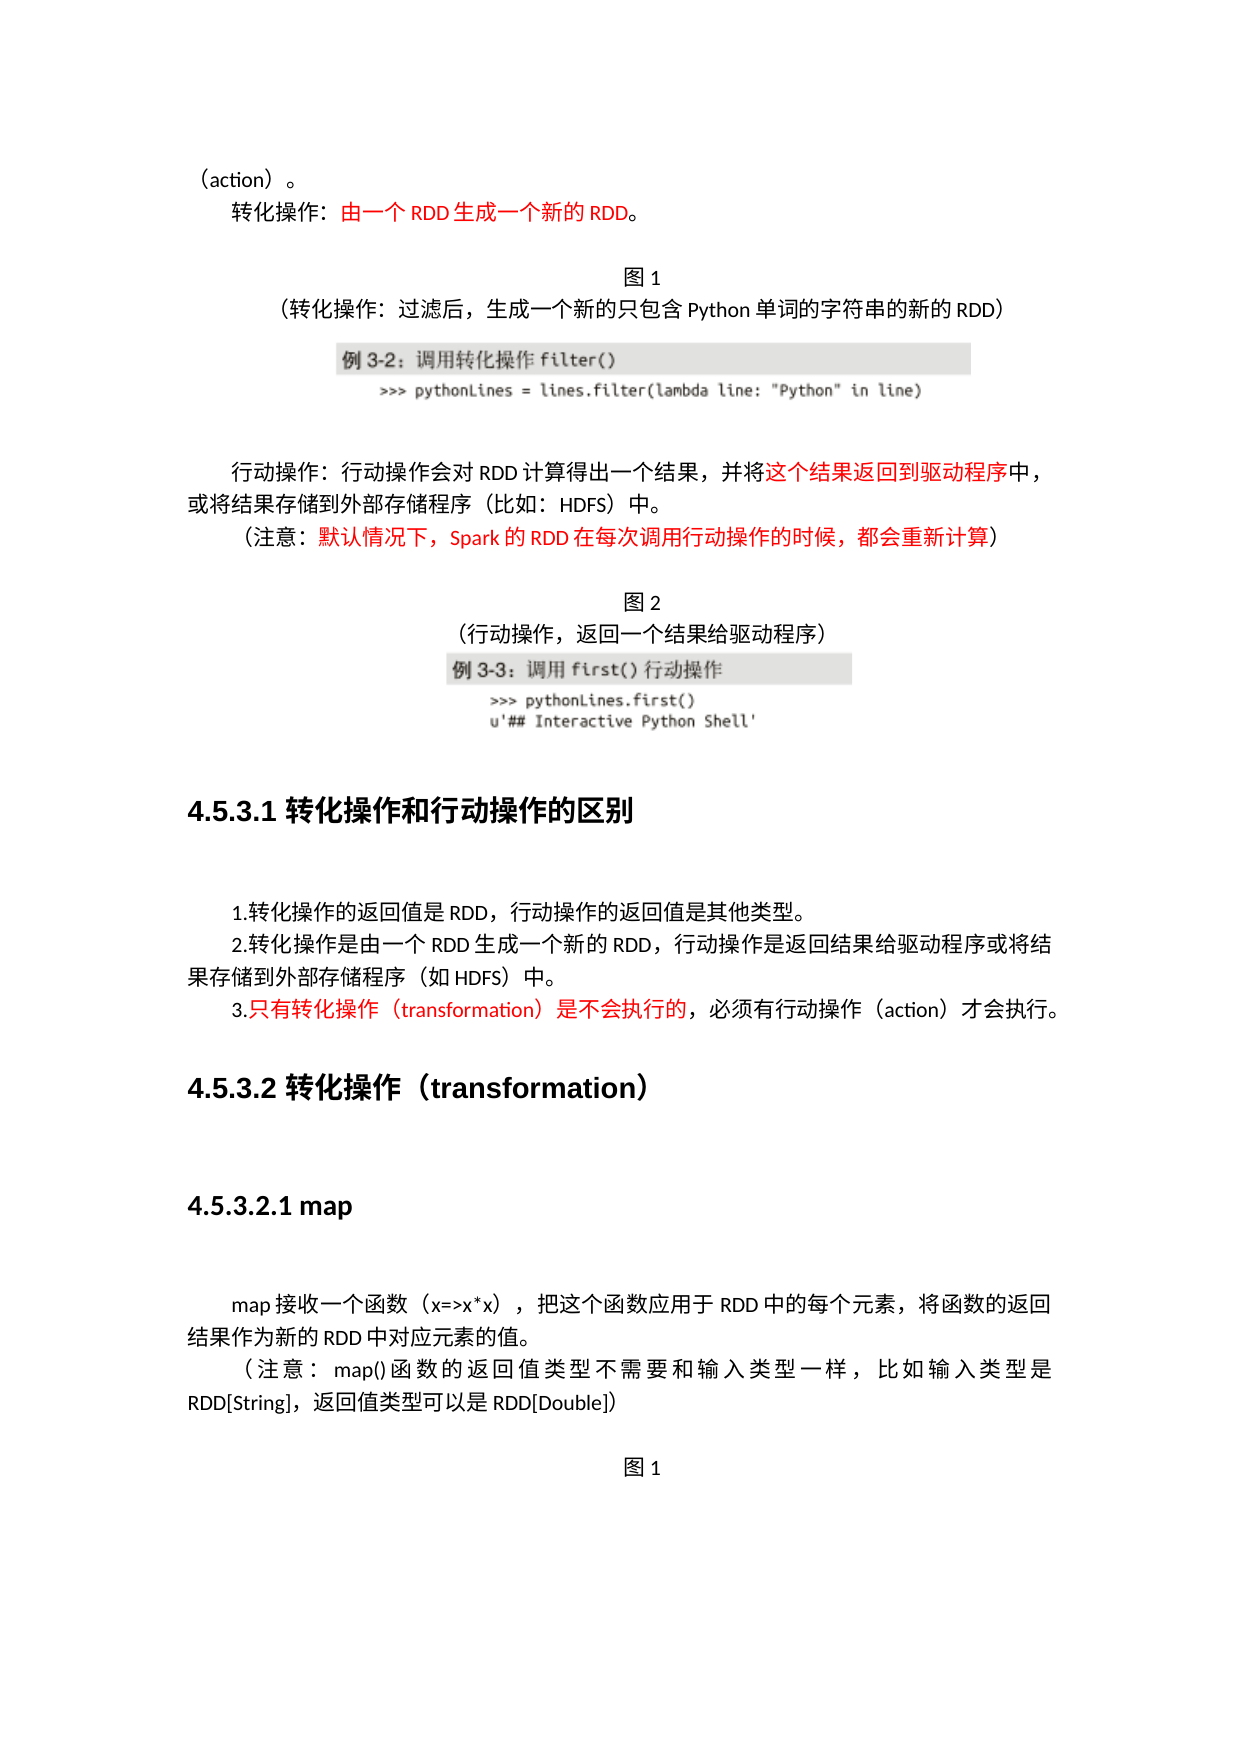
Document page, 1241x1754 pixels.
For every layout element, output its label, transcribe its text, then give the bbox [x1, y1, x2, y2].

picture [431, 649, 853, 734]
subtitle 4.5.3.2 转化操作（transformation） [187, 1054, 1053, 1119]
text （行动操作，返回一个结果给驱动程序） [187, 617, 1053, 649]
text 图1 [187, 259, 1053, 292]
text 转化操作：由一个RDD生成一个新的RDD。 [187, 194, 1053, 227]
text （转化操作：过滤后，生成一个新的只包含Python单词的字符串的新的RDD） [187, 292, 1053, 324]
text 1.转化操作的返回值是RDD，行动操作的返回值是其他类型。 [187, 894, 1053, 927]
text map接收一个函数（x=>x*x），把这个函数应用于RDD中的每个元素，将函数的返回结果作为新的RDD中对应元素的值。 [187, 1287, 1053, 1352]
text （注意：map()函数的返回值类型不需要和输入类型一样，比如输入类型是RDD[String]，返回值类型可以是RDD[Double]） [187, 1352, 1053, 1417]
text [187, 162, 1053, 194]
text 3.只有转化操作（transformation）是不会执行的，必须有行动操作（action）才会执行。 [187, 992, 1053, 1024]
text 图2 [187, 584, 1053, 617]
subtitle 4.5.3.1 转化操作和行动操作的区别 [187, 776, 1053, 841]
text 行动操作：行动操作会对RDD计算得出一个结果，并将这个结果返回到驱动程序中，或将结果存储到外部存储程序（比如：HDFS）中。 [187, 454, 1053, 519]
text （注意：默认情况下，Spark的RDD在每次调用行动操作的时候，都会重新计算） [187, 519, 1053, 552]
picture [313, 324, 971, 416]
text 图1 [187, 1449, 1053, 1482]
subtitle 4.5.3.2.1 map [187, 1172, 1053, 1237]
text 2.转化操作是由一个RDD生成一个新的RDD，行动操作是返回结果给驱动程序或将结果存储到外部存储程序（如HDFS）中。 [187, 927, 1053, 992]
